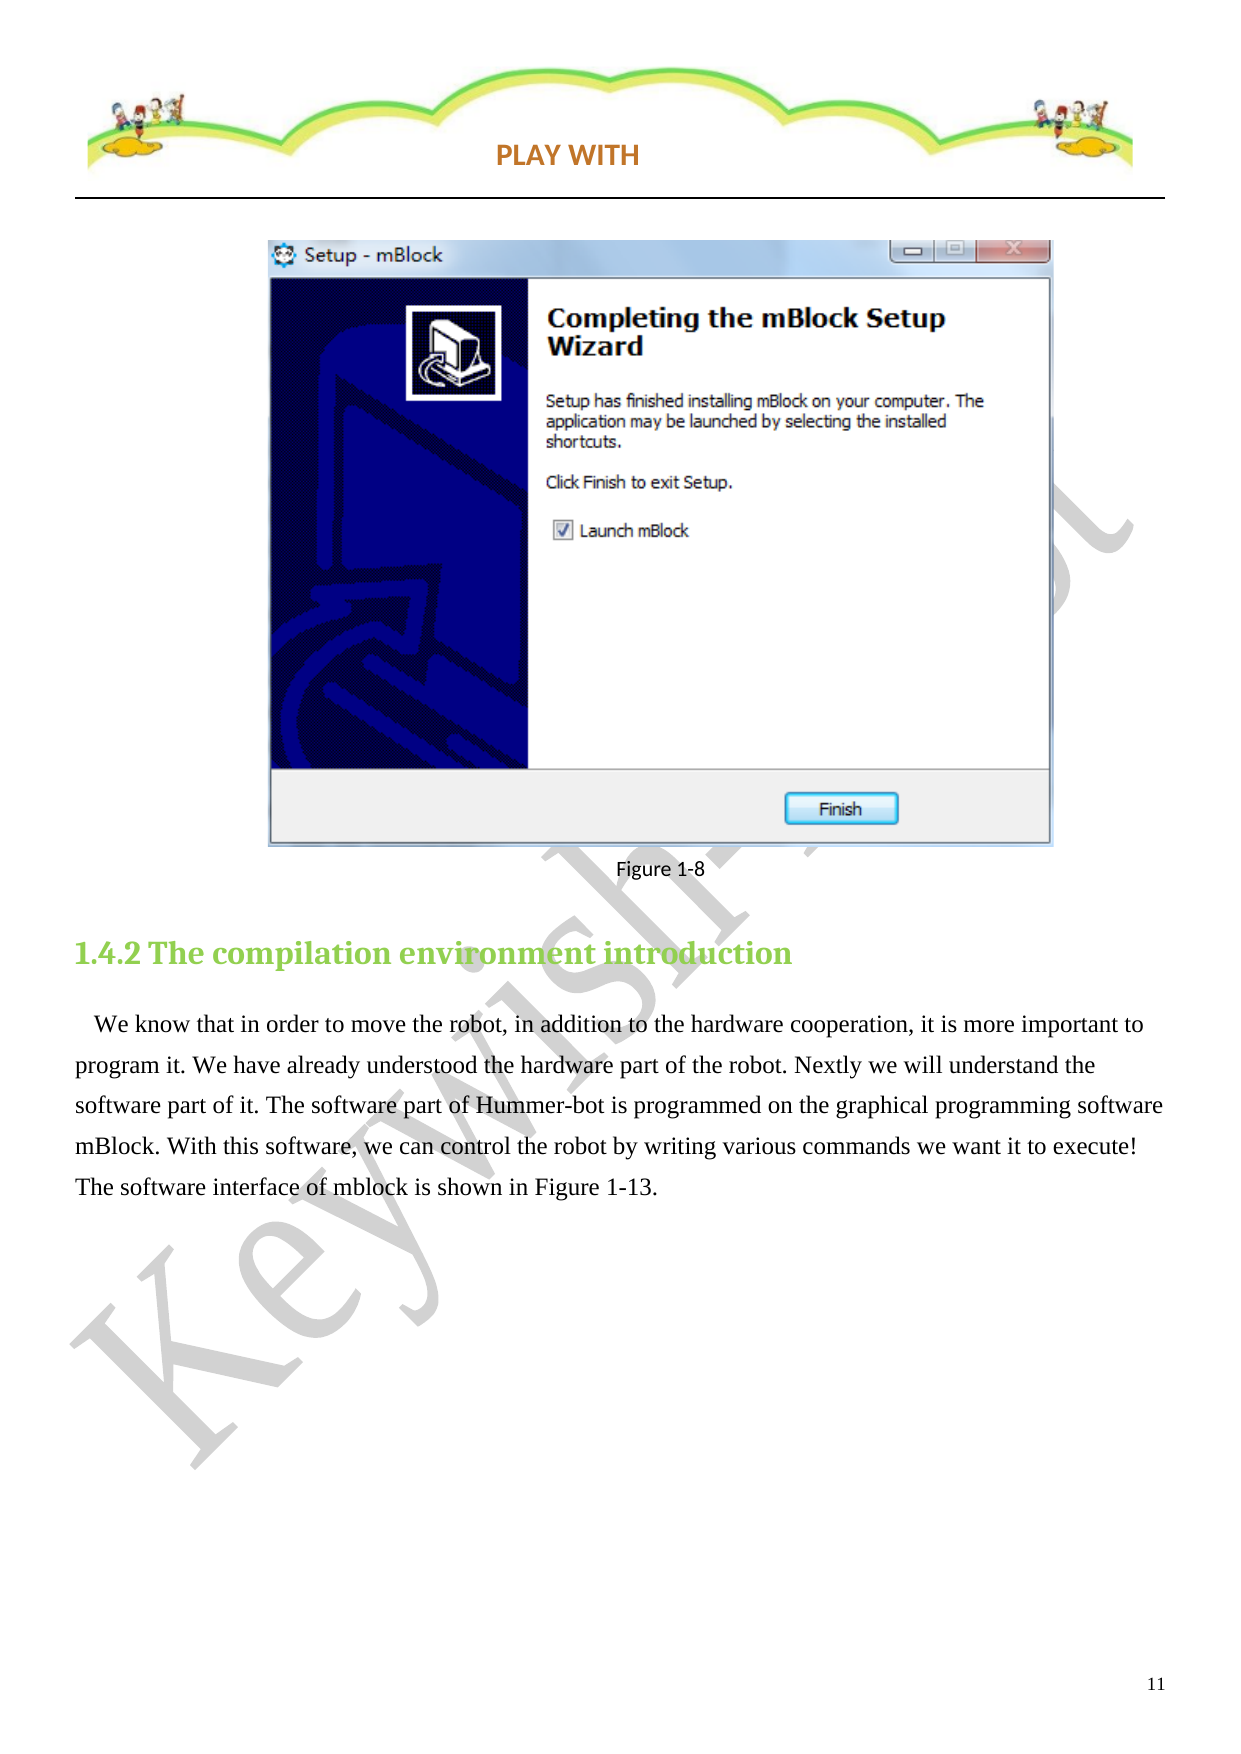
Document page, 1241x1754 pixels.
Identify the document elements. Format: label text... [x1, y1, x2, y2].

list Figure 1-8 [156, 851, 1165, 885]
subtitle 1.4.2 The compilation environment introduction [75, 919, 1165, 987]
picture [87, 58, 1134, 181]
picture [267, 240, 1054, 847]
text We know that in order to move the robot, in addition to the hardware cooperation, it is more important to program it. We have already understood the hardware part of the robot. Nextly we will understand the software part of it. The software part of Hummer-bot is programmed on the graphical programming software mBlock. With this software, we can control the robot by writing various commands we want it to execute! The software interface of mblock is shown in Figure 1-13. [75, 1006, 1165, 1203]
